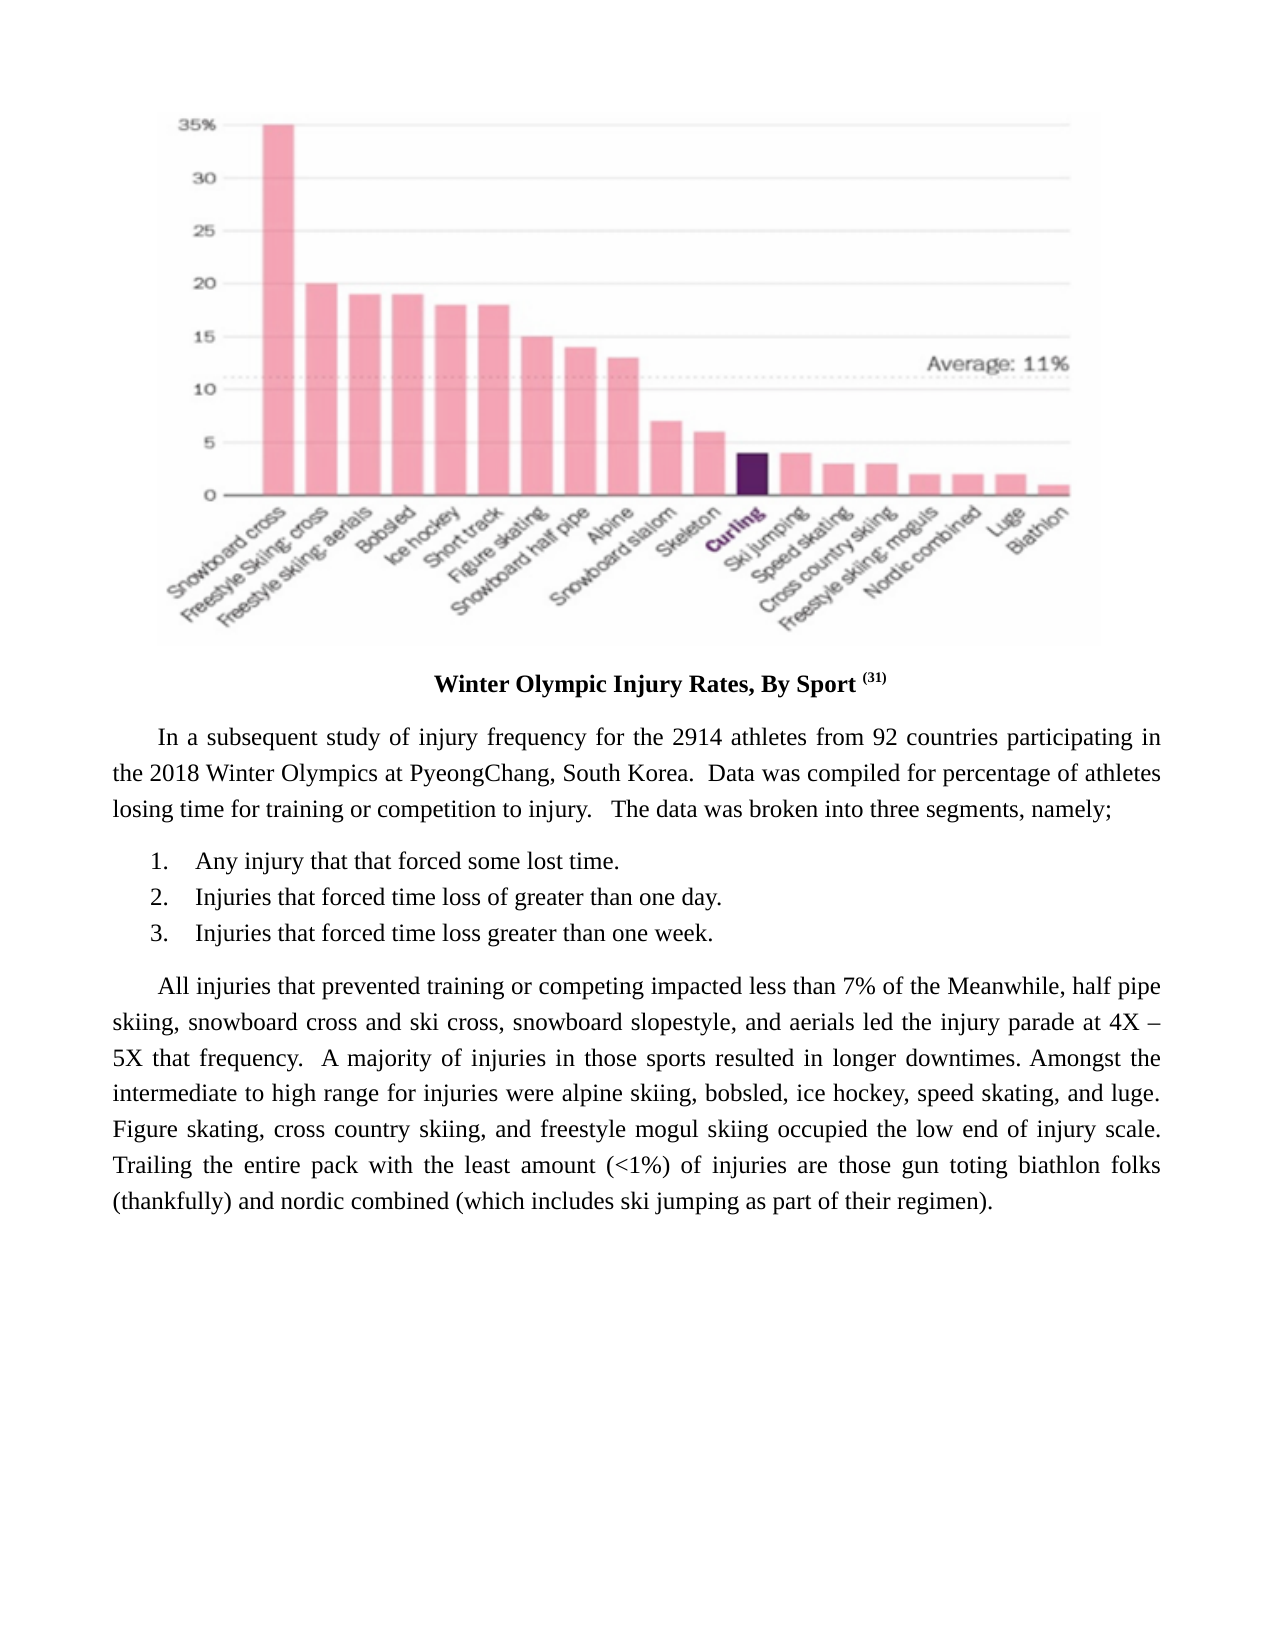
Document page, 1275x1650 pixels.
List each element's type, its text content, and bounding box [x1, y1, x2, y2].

list Injuries that forced time loss greater than one week. [150, 918, 1162, 947]
text Winter Olympic Injury Rates, By Sport (31) [112, 669, 1162, 698]
text In a subsequent study of injury frequency for the 2914 athletes from 92 countries participating in the 2018 Winter Olympics at PyeongChang, South Korea. Data was compiled for percentage of athletes losing time for training or competition to injury. The data was broken into three segments, namely; [112, 722, 1162, 822]
list Injuries that forced time loss of greater than one day. [150, 882, 1162, 911]
text All injuries that prevented training or competing impacted less than 7% of the Meanwhile, half pipe skiing, snowboard cross and ski cross, snowboard slopestyle, and aerials led the injury parade at 4X – 5X that frequency. A majority of injuries in those sports resulted in longer downtimes. Amongst the intermediate to high range for injuries were alpine skiing, bobsled, ice hockey, speed skating, and luge. Figure skating, cross country skiing, and freestyle mogul skiing occupied the low end of injury scale. Trailing the entire pack with the least amount (<1%) of injuries are those gun toting biathlon folks (thankfully) and nordic combined (which includes ski jumping as part of their regimen). [112, 971, 1162, 1215]
picture [157, 112, 1102, 646]
list Any injury that that forced some lost time. [150, 846, 1162, 875]
